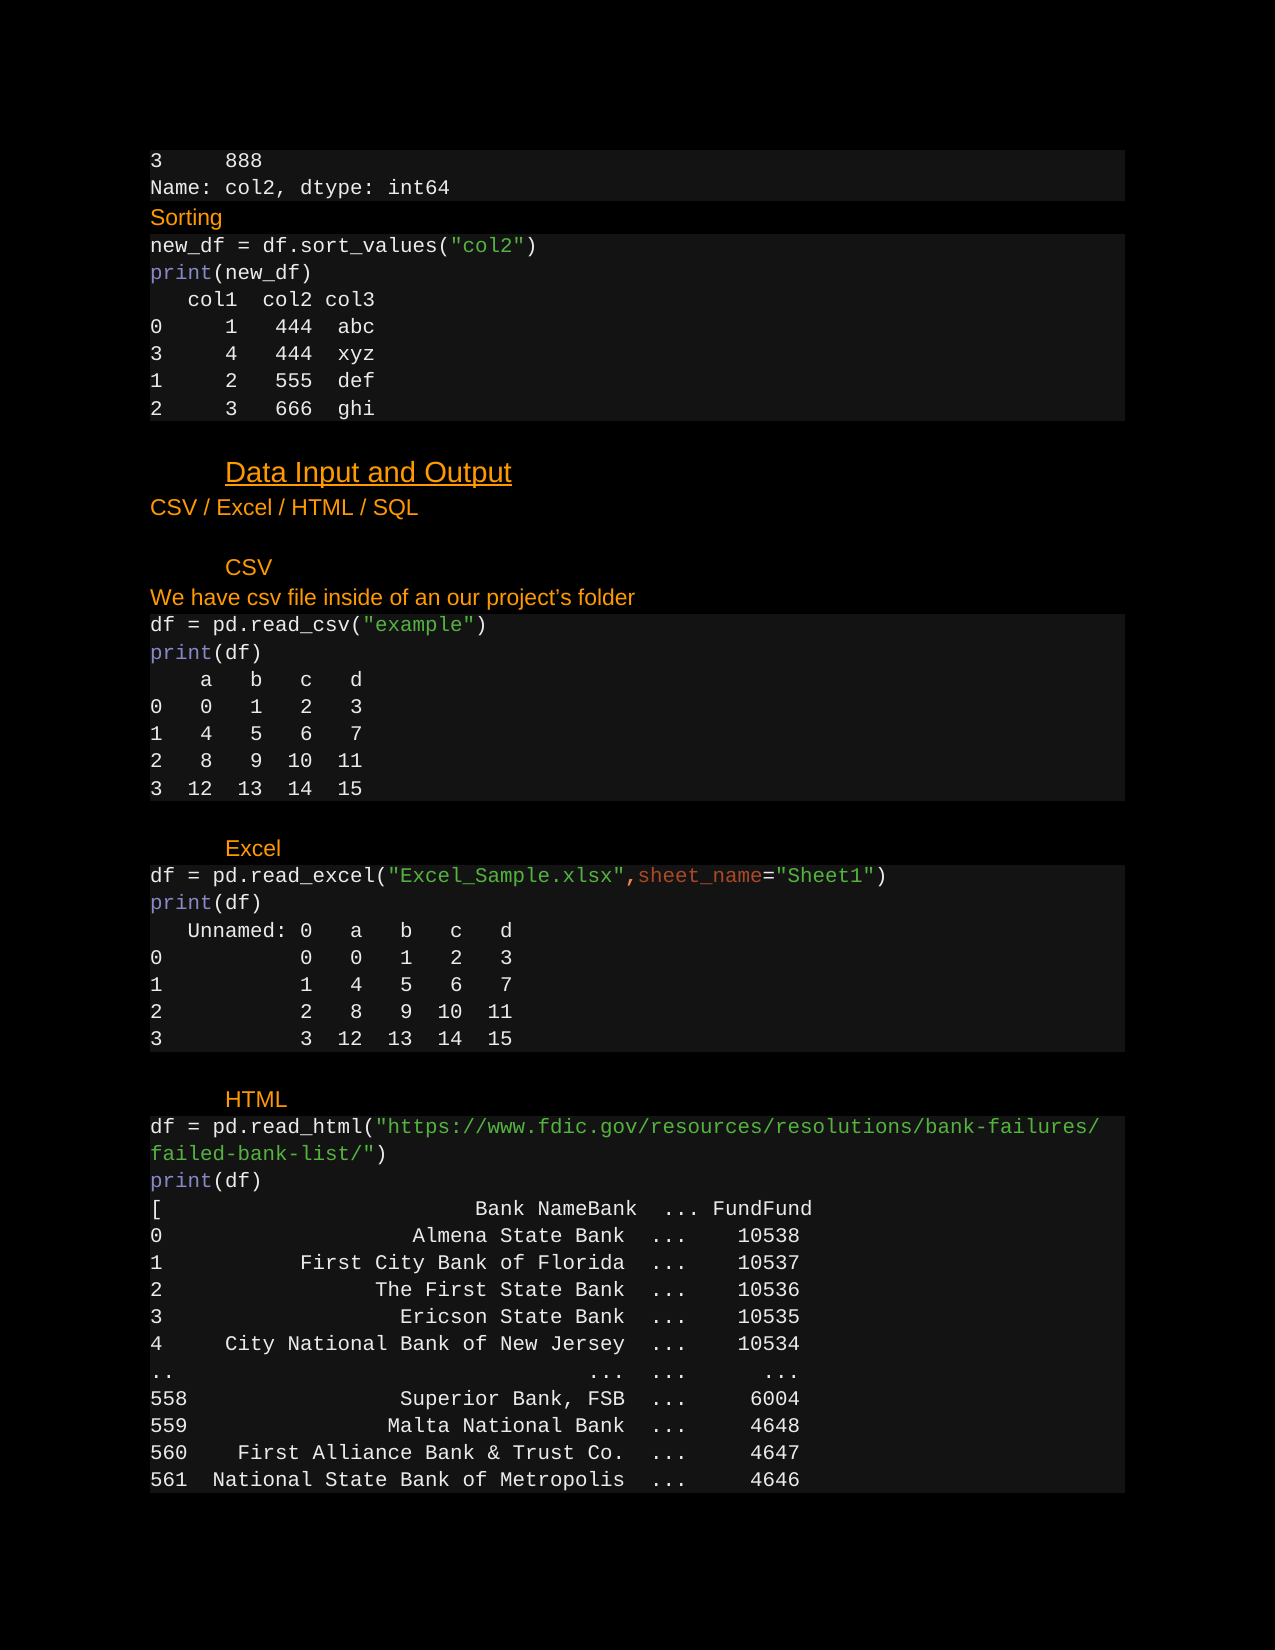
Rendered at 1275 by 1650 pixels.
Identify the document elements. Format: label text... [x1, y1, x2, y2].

text Unnamed: 0 a b c d [150, 919, 1125, 943]
text 2 2 8 9 10 11 [150, 1001, 1125, 1025]
text 0 Almena State Bank ... 10538 [150, 1225, 1125, 1248]
text print(df) [150, 642, 1125, 665]
text 3 12 13 14 15 [150, 778, 1125, 801]
text col1 col2 col3 [150, 289, 1125, 313]
text CSV [150, 554, 1125, 580]
text [ Bank NameBank ... FundFund [150, 1197, 1125, 1221]
text HTML [150, 1086, 1125, 1112]
text 2 The First State Bank ... 10536 [150, 1279, 1125, 1303]
text 559 Malta National Bank ... 4648 [150, 1415, 1125, 1439]
text df = pd.read_excel("Excel_Sample.xlsx",sheet_name="Sheet1") [150, 865, 1125, 889]
text 1 4 5 6 7 [150, 723, 1125, 747]
text 0 0 1 2 3 [150, 696, 1125, 720]
text .. ... ... ... [150, 1361, 1125, 1384]
text 3 888 [150, 150, 1125, 174]
text Sorting [150, 204, 1125, 231]
text Excel [150, 835, 1125, 861]
text We have csv file inside of an our project’s folder [150, 584, 1125, 611]
text a b c d [150, 669, 1125, 692]
text 558 Superior Bank, FSB ... 6004 [150, 1388, 1125, 1411]
text 1 2 555 def [150, 371, 1125, 394]
text 1 1 4 5 6 7 [150, 974, 1125, 998]
text CSV / Excel / HTML / SQL [150, 494, 1125, 520]
text df = pd.read_html("https://www.fdic.gov/resources/resolutions/bank-failures/failed-bank-list/") [150, 1116, 1125, 1167]
text print(df) [150, 892, 1125, 916]
text 3 3 12 13 14 15 [150, 1028, 1125, 1052]
text 0 1 444 abc [150, 316, 1125, 340]
text Data Input and Output [150, 455, 1125, 489]
text Name: col2, dtype: int64 [150, 177, 1125, 201]
text 561 National State Bank of Metropolis ... 4646 [150, 1469, 1125, 1493]
text 3 4 444 xyz [150, 343, 1125, 367]
text 3 Ericson State Bank ... 10535 [150, 1306, 1125, 1330]
text new_df = df.sort_values("col2") [150, 234, 1125, 258]
text 2 8 9 10 11 [150, 750, 1125, 774]
text 2 3 666 ghi [150, 398, 1125, 421]
text 1 First City Bank of Florida ... 10537 [150, 1252, 1125, 1276]
text 4 City National Bank of New Jersey ... 10534 [150, 1333, 1125, 1357]
text 560 First Alliance Bank & Trust Co. ... 4647 [150, 1442, 1125, 1466]
text df = pd.read_csv("example") [150, 614, 1125, 638]
text 0 0 0 1 2 3 [150, 947, 1125, 970]
text print(df) [150, 1170, 1125, 1194]
text print(new_df) [150, 262, 1125, 285]
